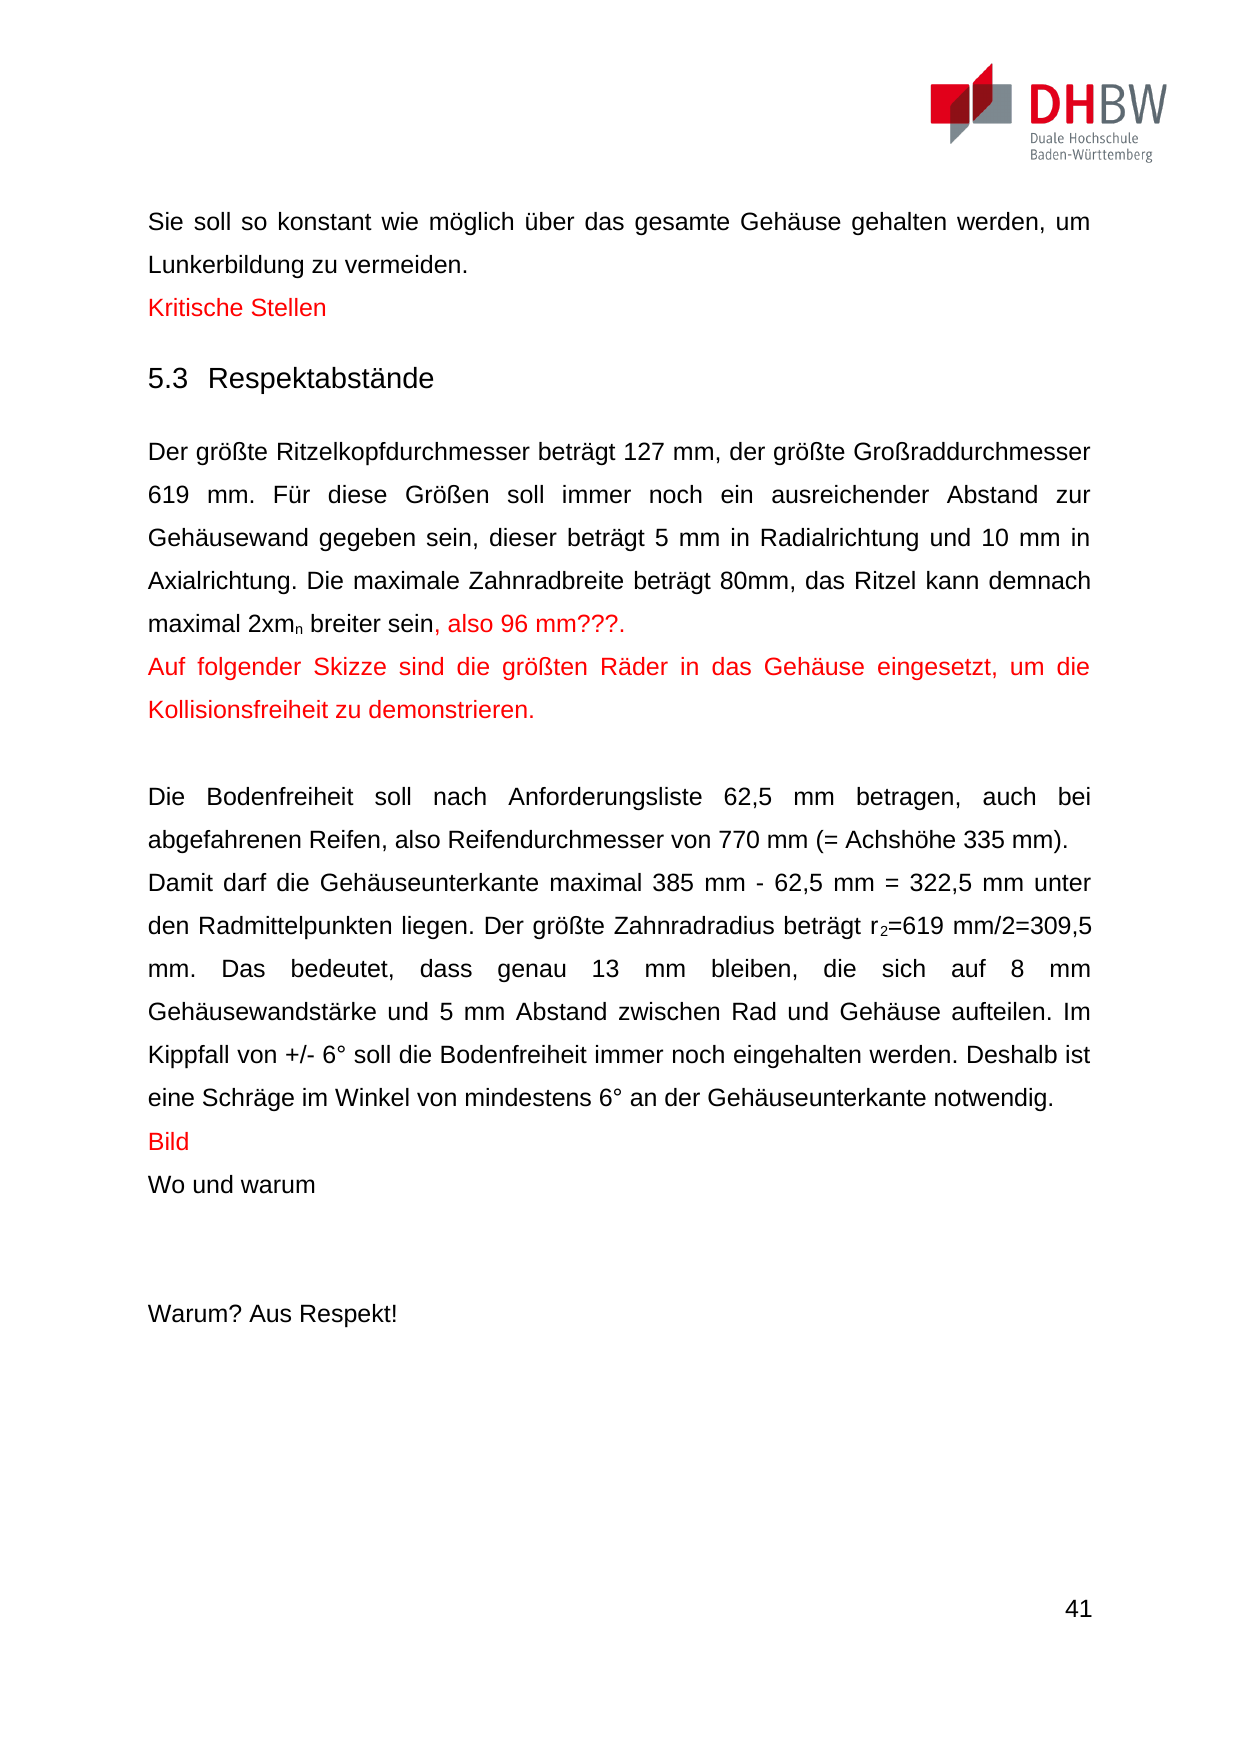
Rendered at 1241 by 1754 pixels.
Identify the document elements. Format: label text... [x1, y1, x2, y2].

subtitle Respektabstände [148, 361, 1092, 395]
text Auf folgender Skizze sind die größten Räder in das Gehäuse eingesetzt, um die Kollisionsfreiheit zu demonstrieren. [148, 652, 1092, 724]
text Warum? Aus Respekt! [148, 1299, 1092, 1328]
text Der größte Ritzelkopfdurchmesser beträgt 127 mm, der größte Großraddurchmesser 619 mm. Für diese Größen soll immer noch ein ausreichender Abstand zur Gehäusewand gegeben sein, dieser beträgt 5 mm in Radialrichtung und 10 mm in Axialrichtung. Die maximale Zahnradbreite beträgt 80mm, das Ritzel kann demnach maximal 2xmn breiter sein, also 96 mm???. [148, 436, 1092, 638]
text Bild [148, 1126, 1092, 1155]
text Die Bodenfreiheit soll nach Anforderungsliste 62,5 mm betragen, auch bei abgefahrenen Reifen, also Reifendurchmesser von 770 mm (= Achshöhe 335 mm). [148, 781, 1092, 853]
text Wo und warum [148, 1169, 1092, 1198]
text Kritische Stellen [148, 293, 1092, 322]
picture [930, 63, 1167, 163]
text Damit darf die Gehäuseunterkante maximal 385 mm - 62,5 mm = 322,5 mm unter den Radmittelpunkten liegen. Der größte Zahnradradius beträgt r2=619 mm/2=309,5 mm. Das bedeutet, dass genau 13 mm bleiben, die sich auf 8 mm Gehäusewandstärke und 5 mm Abstand zwischen Rad und Gehäuse aufteilen. Im Kippfall von +/- 6° soll die Bodenfreiheit immer noch eingehalten werden. Deshalb ist eine Schräge im Winkel von mindestens 6° an der Gehäuseunterkante notwendig. [148, 868, 1092, 1112]
text Sie soll so konstant wie möglich über das gesamte Gehäuse gehalten werden, um Lunkerbildung zu vermeiden. [148, 207, 1092, 279]
